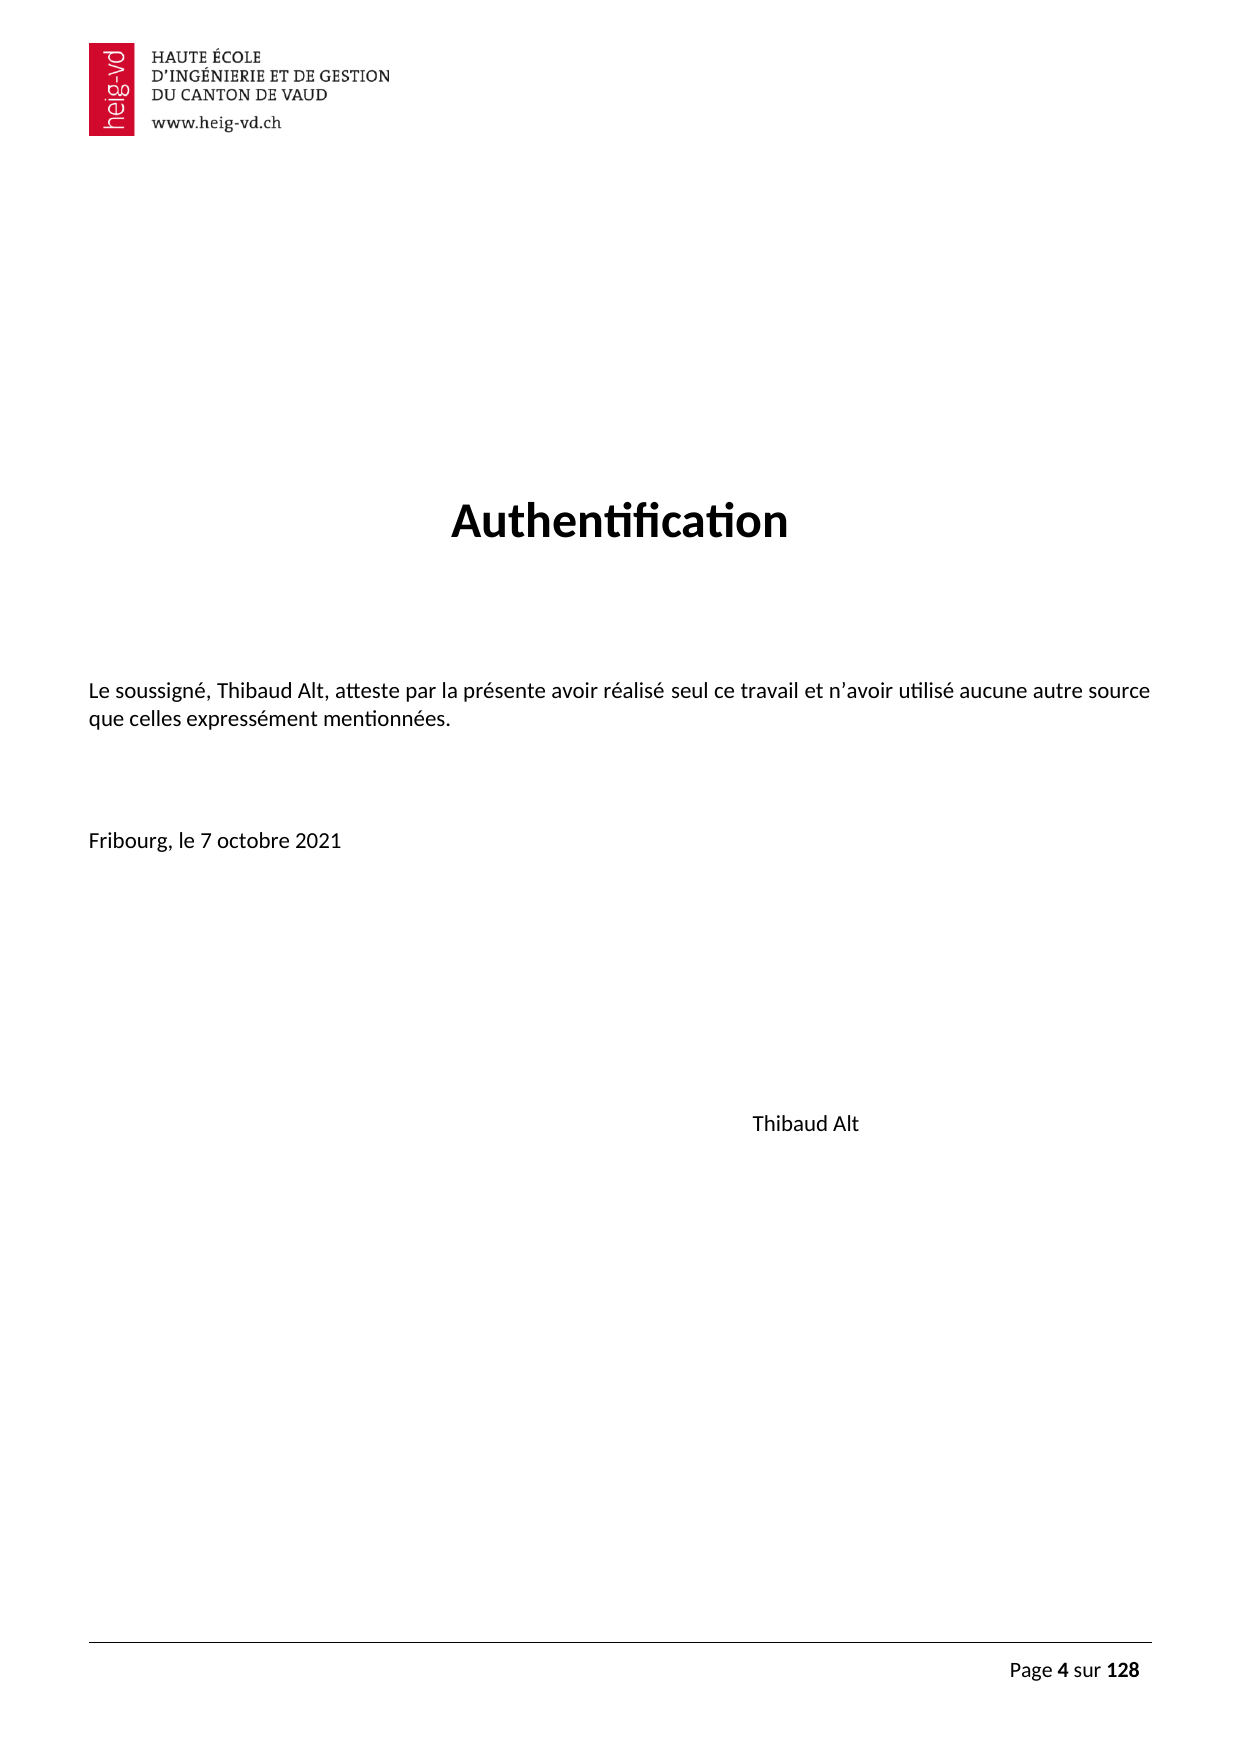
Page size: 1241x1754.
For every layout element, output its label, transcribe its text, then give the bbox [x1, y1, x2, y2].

text , , atteste par la présente avoir réalisé ce travail et n’avoir utilisé aucune autre source que celles expressément mentionnées. [89, 676, 1152, 732]
picture [89, 43, 389, 136]
text , le [89, 826, 1152, 854]
text Authentification [89, 488, 1152, 549]
